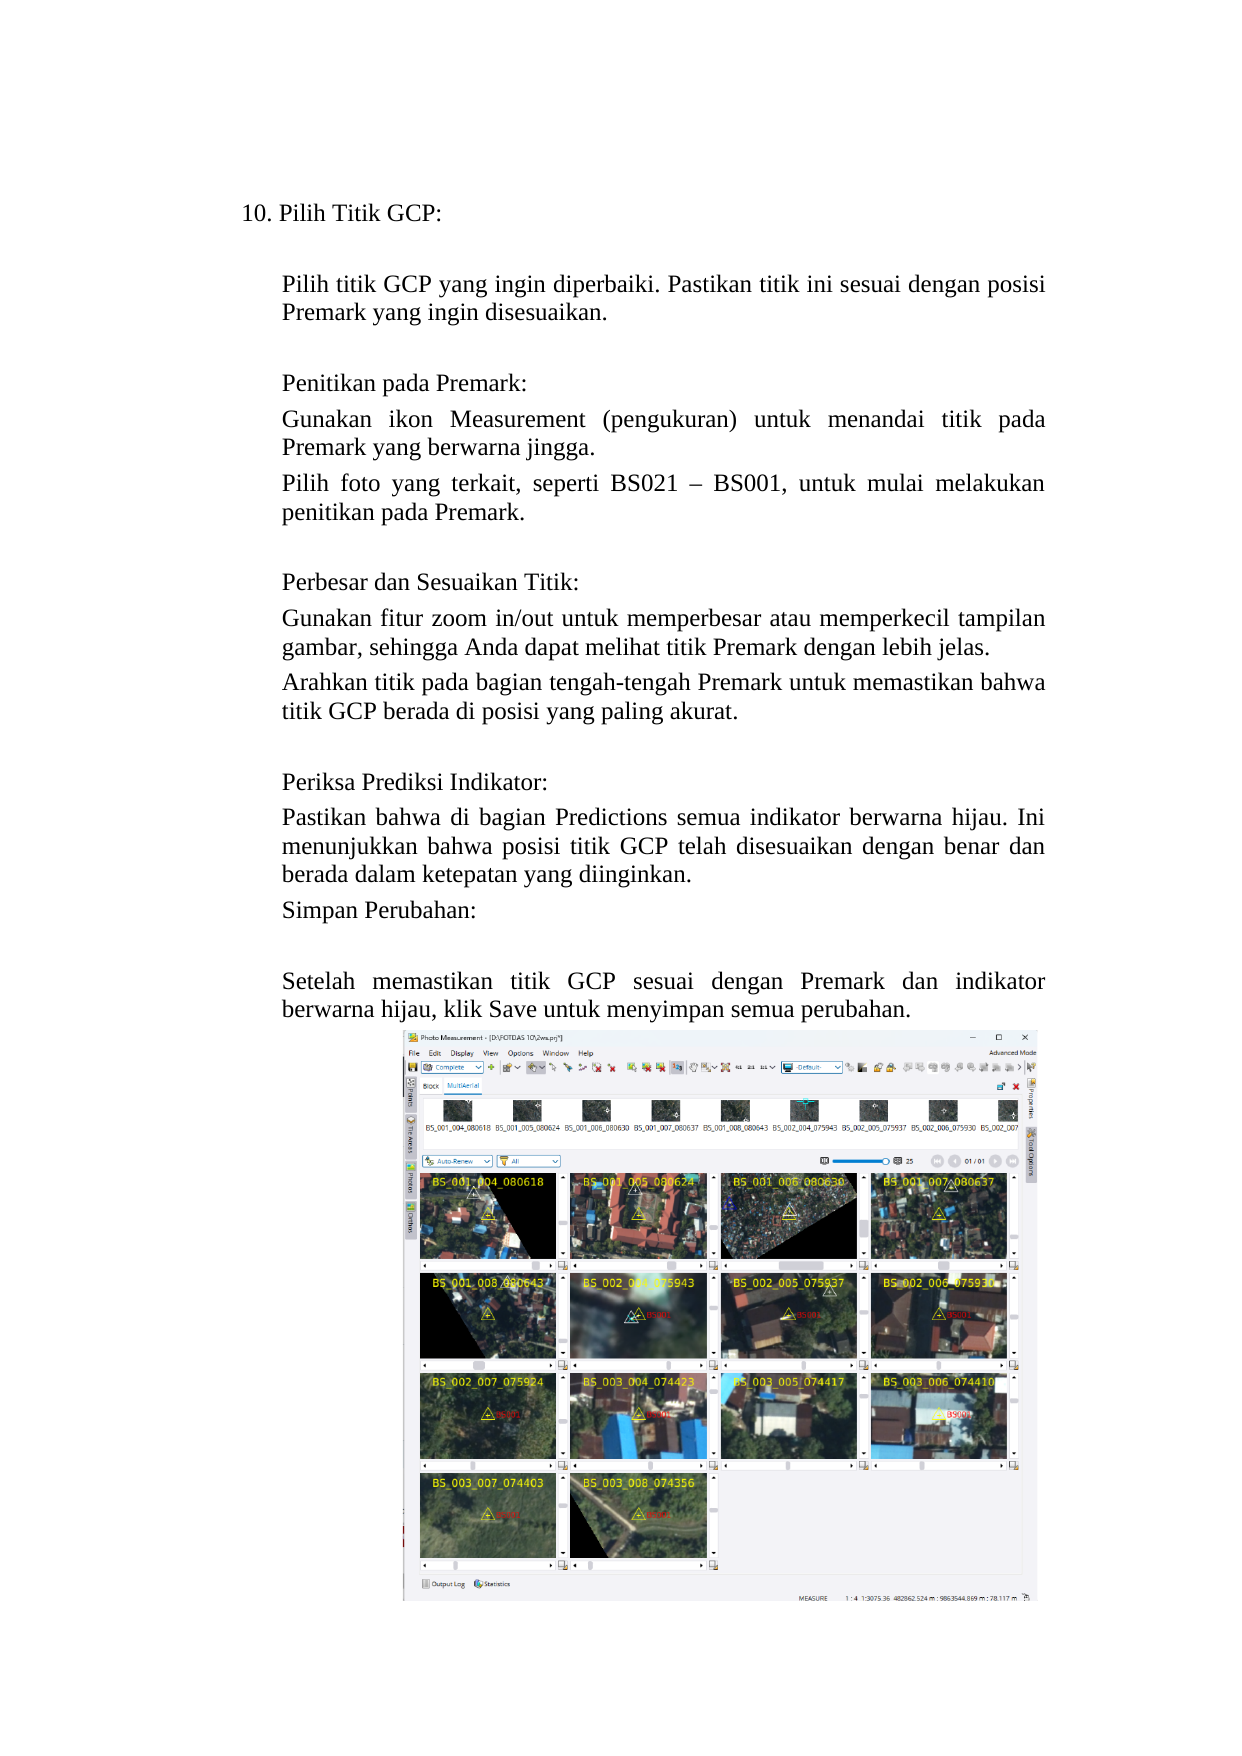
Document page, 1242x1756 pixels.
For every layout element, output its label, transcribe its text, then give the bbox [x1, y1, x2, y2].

subtitle Simpan Perubahan: [282, 895, 1046, 924]
subtitle Arahkan titik pada bagian tengah-tengah Premark untuk memastikan bahwa titik GCP berada di posisi yang paling akurat. [282, 667, 1046, 724]
subtitle Gunakan ikon Measurement (pengukuran) untuk menandai titik pada Premark yang berwarna jingga. [282, 404, 1046, 461]
subtitle Pastikan bahwa di bagian Predictions semua indikator berwarna hijau. Ini menunjukkan bahwa posisi titik GCP telah disesuaikan dengan benar dan berada dalam ketepatan yang diinginkan. [282, 802, 1046, 888]
subtitle Setelah memastikan titik GCP sesuai dengan Premark dan indikator berwarna hijau, klik Save untuk menyimpan semua perubahan. [282, 966, 1046, 1023]
subtitle Pilih foto yang terkait, seperti BS021 – BS001, untuk mulai melakukan penitikan pada Premark. [282, 468, 1046, 525]
subtitle Perbesar dan Sesuaikan Titik: [282, 567, 1046, 596]
subtitle Pilih Titik GCP: [241, 198, 1046, 227]
subtitle Gunakan fitur zoom in/out untuk memperbesar atau memperkecil tampilan gambar, sehingga Anda dapat melihat titik Premark dengan lebih jelas. [282, 603, 1046, 660]
subtitle Pilih titik GCP yang ingin diperbaiki. Pastikan titik ini sesuai dengan posisi Premark yang ingin disesuaikan. [282, 269, 1046, 326]
picture [402, 1030, 1038, 1601]
subtitle Penitikan pada Premark: [282, 368, 1046, 397]
subtitle Periksa Prediksi Indikator: [282, 767, 1046, 795]
